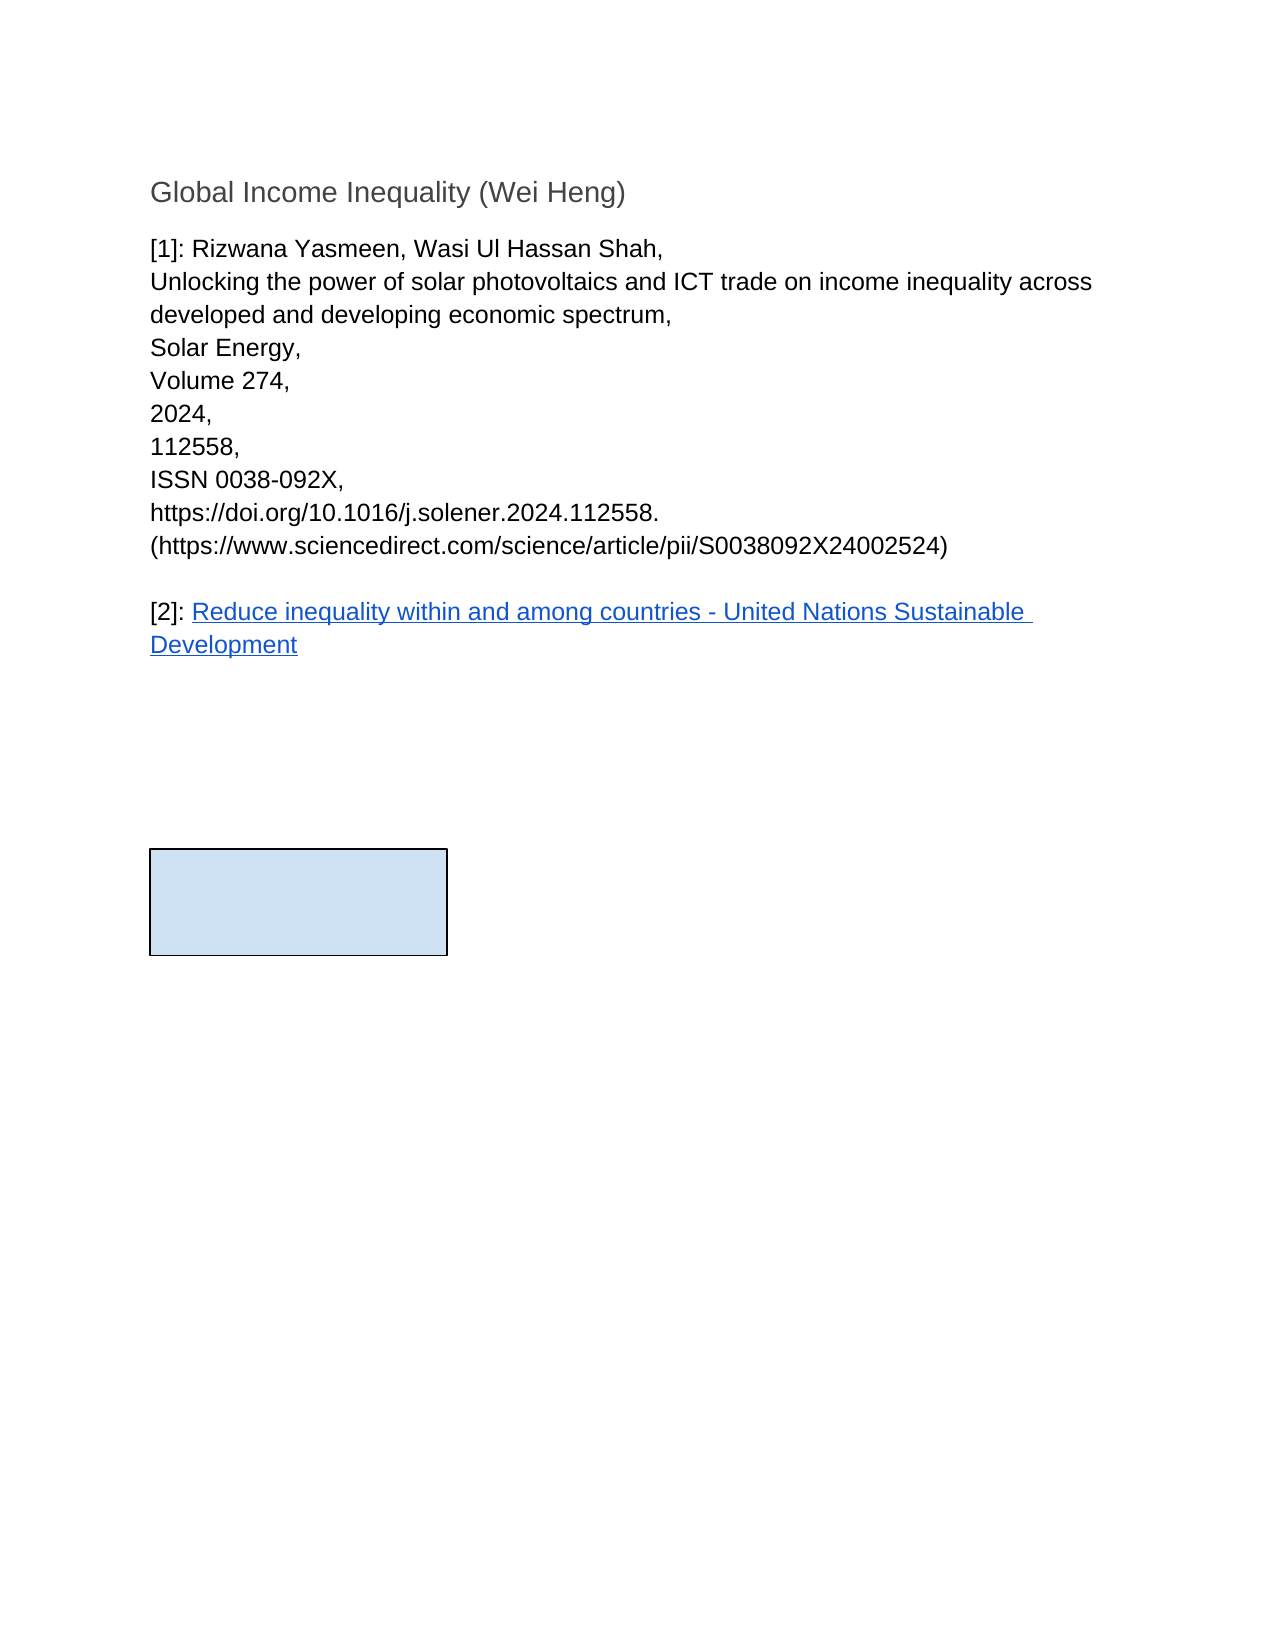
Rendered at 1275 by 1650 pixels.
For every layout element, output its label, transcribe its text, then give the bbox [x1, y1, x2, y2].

text 2024, [150, 399, 1125, 427]
text [1]: Rizwana Yasmeen, Wasi Ul Hassan Shah, [150, 233, 1125, 262]
subtitle Global Income Inequality (Wei Heng) [150, 175, 1125, 208]
text [2]: Reduce inequality within and among countries - United Nations Sustainable Development [150, 597, 1125, 658]
text Volume 274, [150, 366, 1125, 394]
text Unlocking the power of solar photovoltaics and ICT trade on income inequality across developed and developing economic spectrum, [150, 267, 1125, 328]
text 112558, [150, 432, 1125, 460]
text Solar Energy, [150, 333, 1125, 361]
text ISSN 0038-092X, [150, 465, 1125, 493]
text https://doi.org/10.1016/j.solener.2024.112558. [150, 498, 1125, 526]
text (https://www.sciencedirect.com/science/article/pii/S0038092X24002524) [150, 531, 1125, 559]
